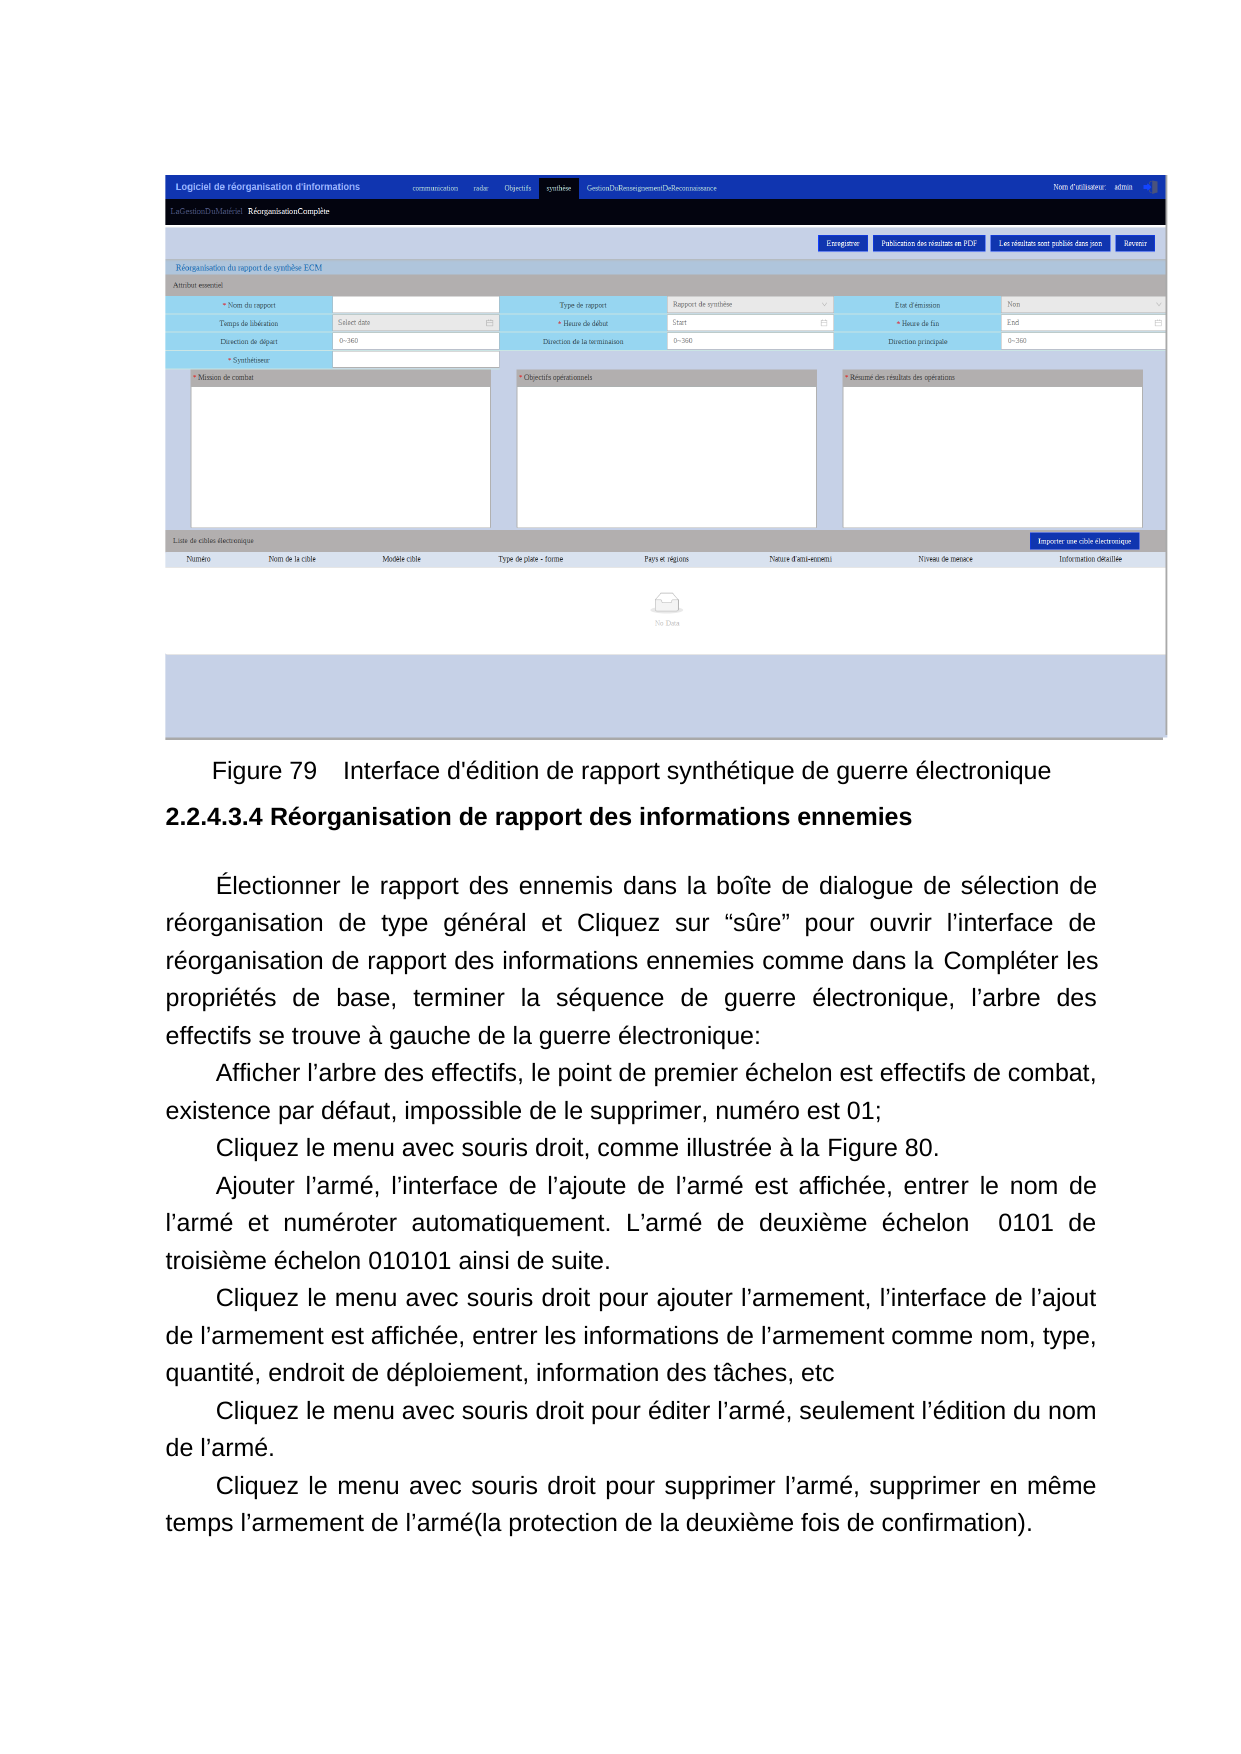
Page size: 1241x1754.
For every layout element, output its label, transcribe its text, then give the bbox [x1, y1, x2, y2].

text Cliquez le menu avec souris droit pour supprimer l’armé, supprimer en même temps l’armement de l’armé(la protection de la deuxième fois de confirmation). [165, 1462, 1098, 1537]
text Afficher l’arbre des effectifs, le point de premier échelon est effectifs de combat, existence par défaut, impossible de le supprimer, numéro est 01; [165, 1049, 1098, 1124]
text Électionner le rapport des ennemis dans la boîte de dialogue de sélection de réorganisation de type général et Cliquez sur “sûre” pour ouvrir l’interface de réorganisation de rapport des informations ennemies comme dans la Compléter les propriétés de base, terminer la séquence de guerre électronique, l’arbre des effectifs se trouve à gauche de la guerre électronique: [165, 862, 1098, 1049]
picture [165, 175, 1168, 740]
text Interface d'édition de rapport synthétique de guerre électronique [165, 756, 1098, 785]
text Réorganisation de rapport des informations ennemies [165, 802, 1098, 831]
text Cliquez le menu avec souris droit pour ajouter l’armement, l’interface de l’ajout de l’armement est affichée, entrer les informations de l’armement comme nom, type, quantité, endroit de déploiement, information des tâches, etc [165, 1274, 1098, 1387]
text Cliquez le menu avec souris droit pour éditer l’armé, seulement l’édition du nom de l’armé. [165, 1387, 1098, 1462]
text Ajouter l’armé, l’interface de l’ajoute de l’armé est affichée, entrer le nom de l’armé et numéroter automatiquement. L’armé de deuxième échelon 0101 de troisième échelon 010101 ainsi de suite. [165, 1162, 1098, 1274]
text Cliquez le menu avec souris droit, comme illustrée à la Figure 80. [165, 1124, 1098, 1162]
